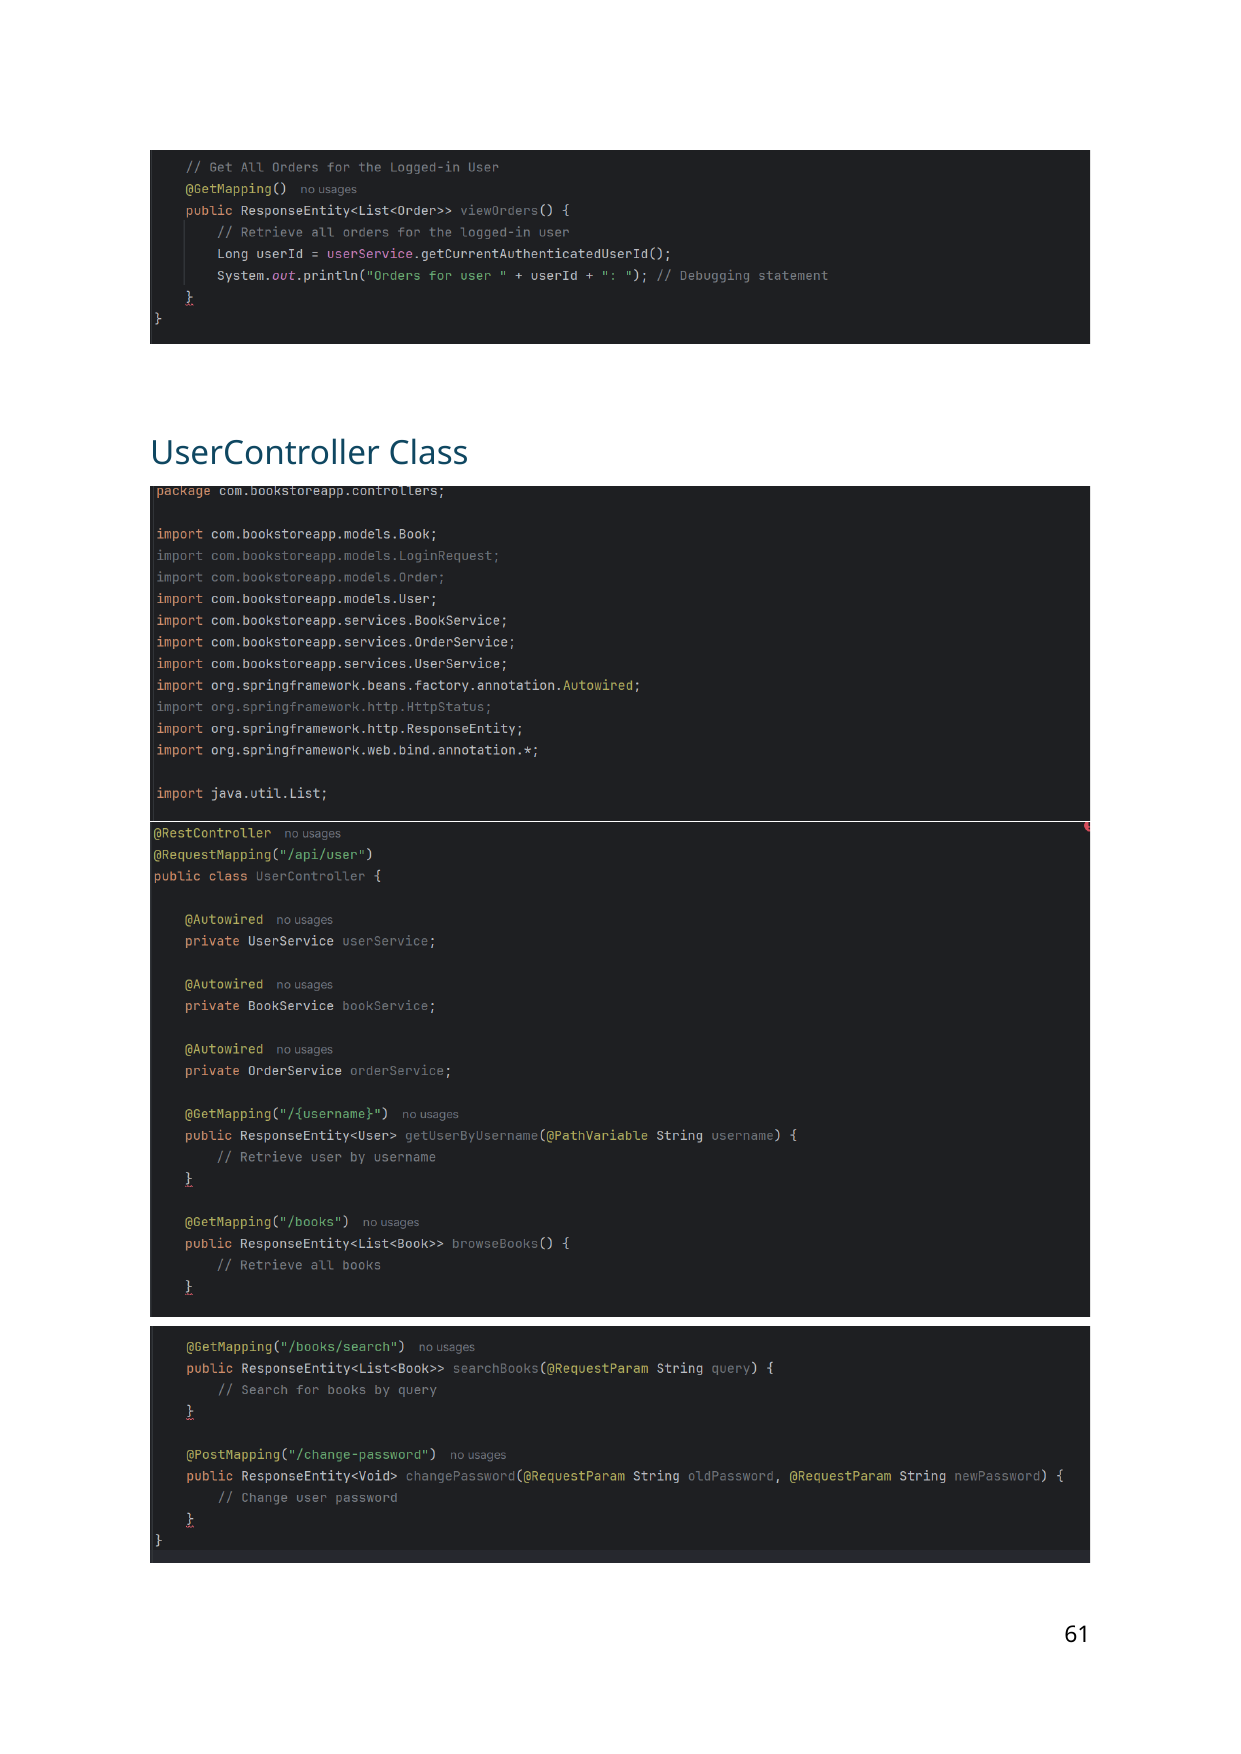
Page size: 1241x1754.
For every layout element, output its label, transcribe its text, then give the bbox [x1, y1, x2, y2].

picture [150, 150, 1091, 344]
subtitle UserController Class [150, 429, 1090, 474]
picture [150, 486, 1091, 821]
picture [150, 822, 1091, 1317]
picture [150, 1326, 1091, 1563]
